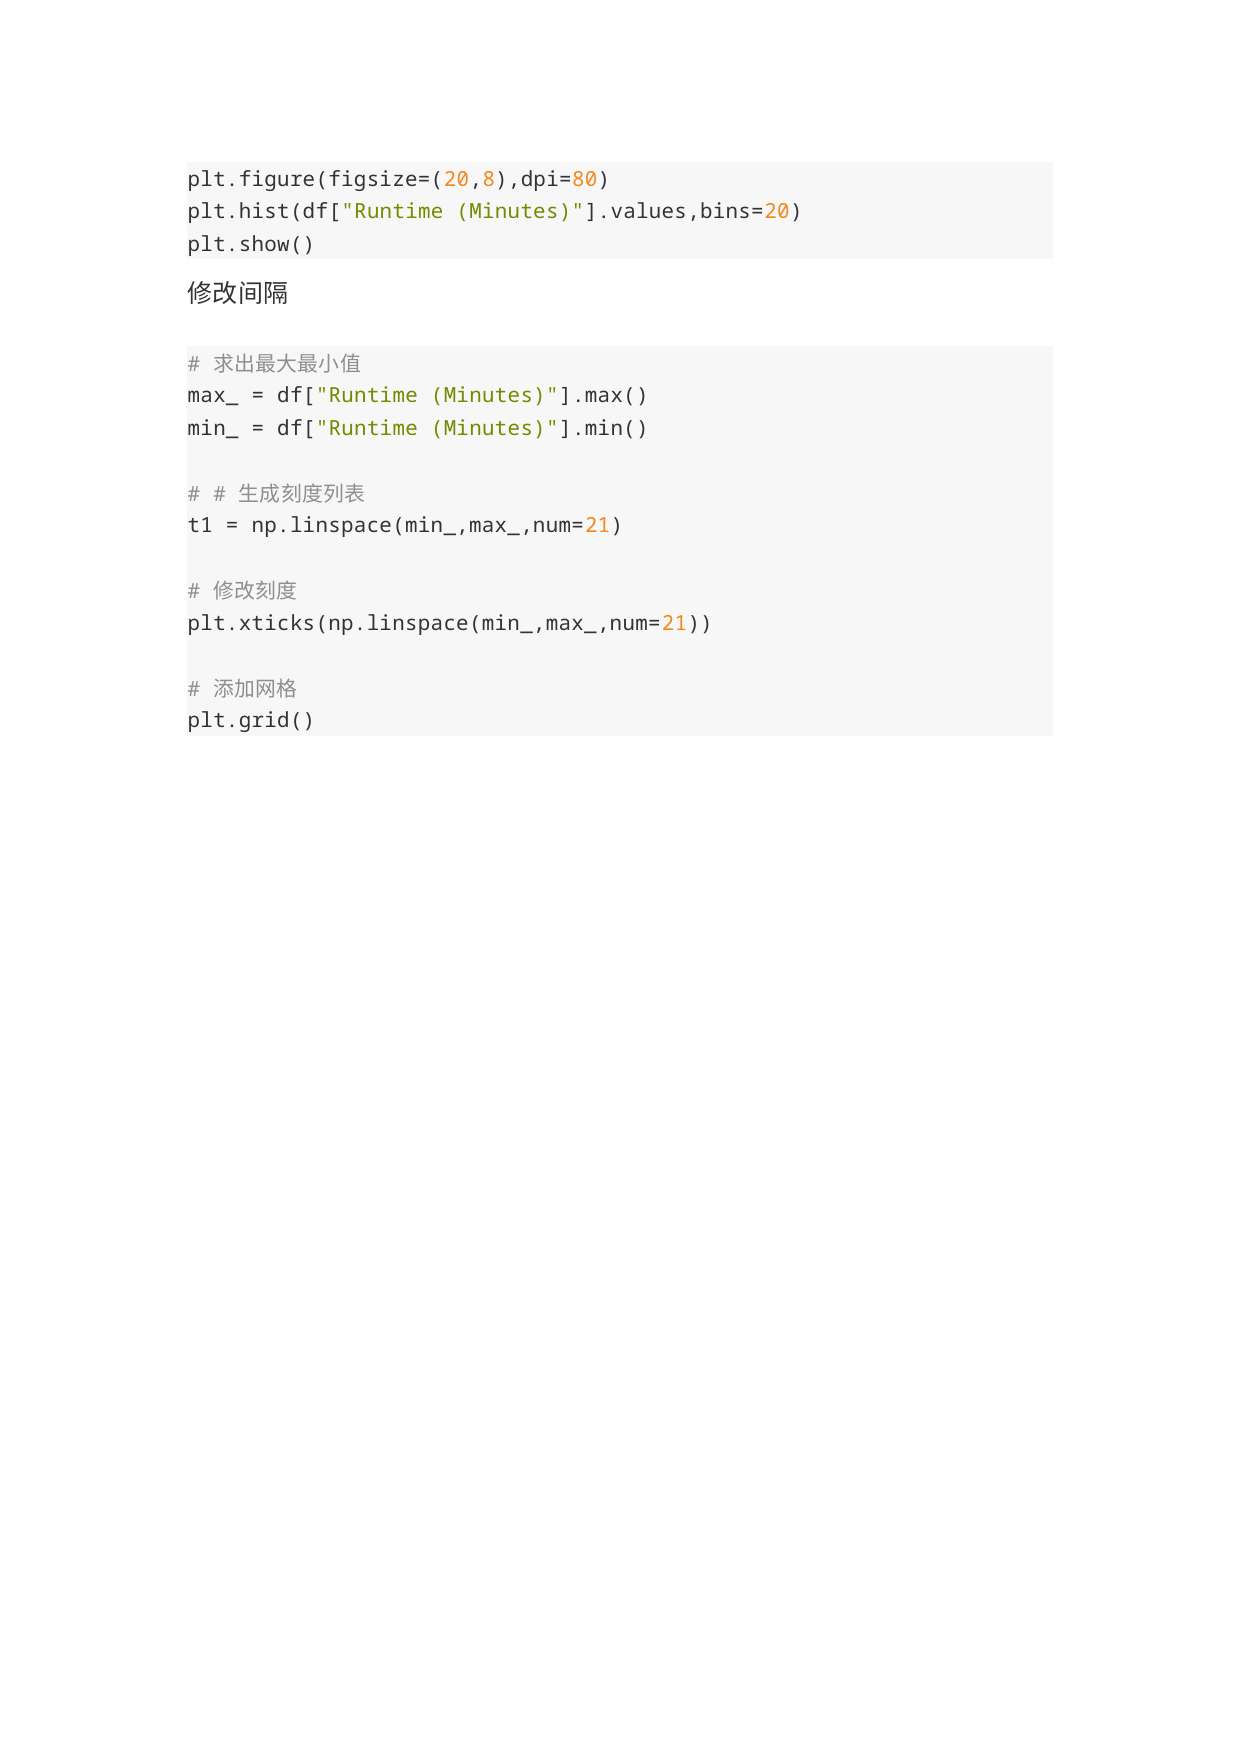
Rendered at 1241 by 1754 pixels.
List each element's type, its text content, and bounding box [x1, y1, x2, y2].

text plt.grid() [187, 703, 1053, 736]
text plt.figure(figsize=(20,8),dpi=80) [187, 162, 1053, 194]
text plt.hist(df["Runtime (Minutes)"].values,bins=20) [187, 194, 1053, 227]
text t1 = np.linspace(min_,max_,num=21) [187, 508, 1053, 541]
text max_ = df["Runtime (Minutes)"].max() [187, 378, 1053, 411]
text 修改间隔 [187, 259, 1053, 324]
text # 修改刻度 [187, 573, 1053, 606]
text plt.xticks(np.linspace(min_,max_,num=21)) [187, 606, 1053, 638]
text # 添加网格 [187, 671, 1053, 703]
text # # 生成刻度列表 [187, 476, 1053, 508]
text # 求出最大最小值 [187, 346, 1053, 378]
text plt.show() [187, 227, 1053, 259]
text min_ = df["Runtime (Minutes)"].min() [187, 411, 1053, 443]
